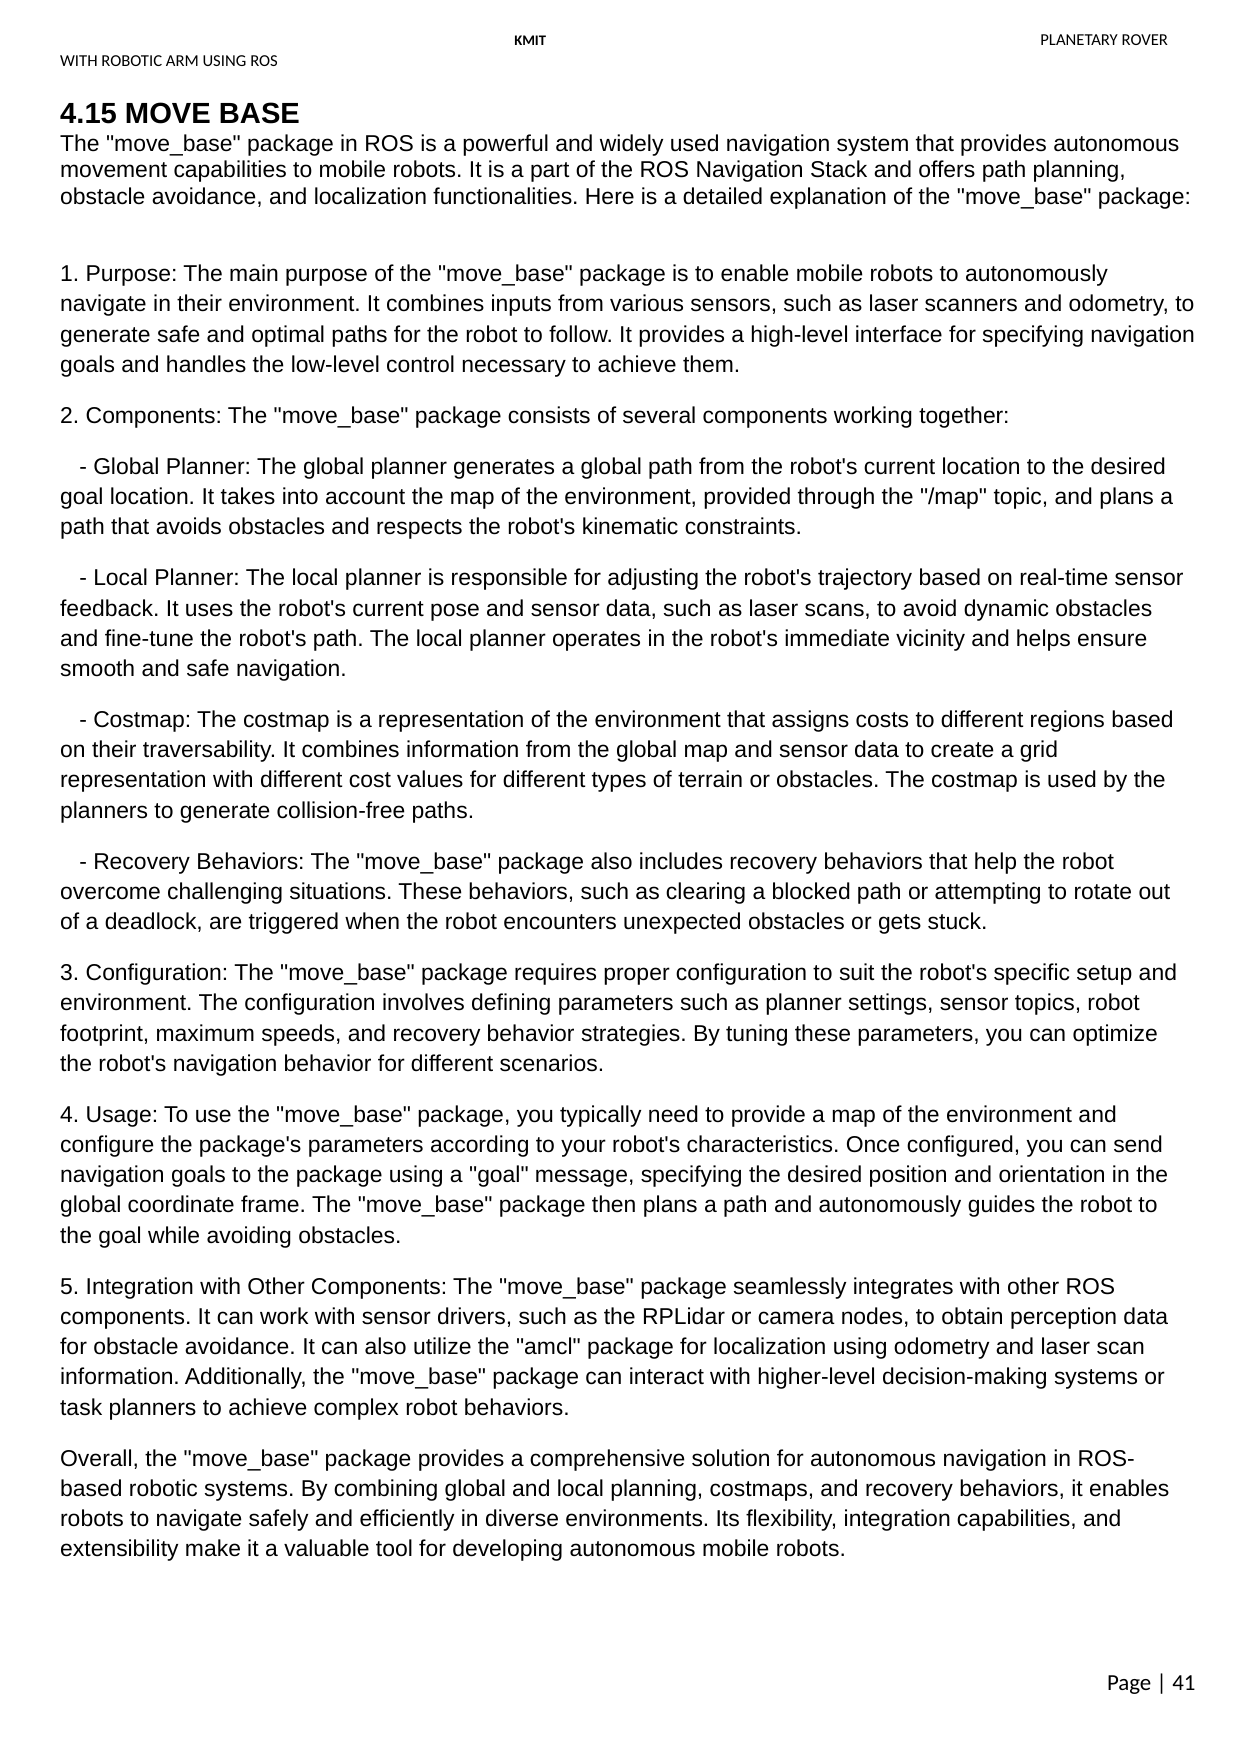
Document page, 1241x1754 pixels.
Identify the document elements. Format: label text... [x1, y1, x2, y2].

text Overall, the "move_base" package provides a comprehensive solution for autonomous navigation in ROS-based robotic systems. By combining global and local planning, costmaps, and recovery behaviors, it enables robots to navigate safely and efficiently in diverse environments. Its flexibility, integration capabilities, and extensibility make it a valuable tool for developing autonomous mobile robots. [60, 1444, 1195, 1561]
text 4.15 MOVE BASE [60, 96, 1195, 130]
text 3. Configuration: The "move_base" package requires proper configuration to suit the robot's specific setup and environment. The configuration involves defining parameters such as planner settings, sensor topics, robot footprint, maximum speeds, and recovery behavior strategies. By tuning these parameters, you can optimize the robot's navigation behavior for different scenarios. [60, 959, 1195, 1076]
text 2. Components: The "move_base" package consists of several components working together: [60, 402, 1195, 428]
text 5. Integration with Other Components: The "move_base" package seamlessly integrates with other ROS components. It can work with sensor drivers, such as the RPLidar or camera nodes, to obtain perception data for obstacle avoidance. It can also utilize the "amcl" package for localization using odometry and laser scan information. Additionally, the "move_base" package can interact with higher-level decision-making systems or task planners to achieve complex robot behaviors. [60, 1273, 1195, 1420]
text 4. Usage: To use the "move_base" package, you typically need to provide a map of the environment and configure the package's parameters according to your robot's characteristics. Once configured, you can send navigation goals to the package using a "goal" message, specifying the desired position and orientation in the global coordinate frame. The "move_base" package then plans a path and autonomously guides the robot to the goal while avoiding obstacles. [60, 1101, 1195, 1248]
text - Costmap: The costmap is a representation of the environment that assigns costs to different regions based on their traversability. It combines information from the global map and sensor data to create a grid representation with different cost values for different types of terrain or obstacles. The costmap is used by the planners to generate collision-free paths. [60, 706, 1195, 823]
text - Local Planner: The local planner is responsible for adjusting the robot's trajectory based on real-time sensor feedback. It uses the robot's current pose and sensor data, such as laser scans, to avoid dynamic obstacles and fine-tune the robot's path. The local planner operates in the robot's immediate vicinity and helps ensure smooth and safe navigation. [60, 564, 1195, 681]
text - Global Planner: The global planner generates a global path from the robot's current location to the desired goal location. It takes into account the map of the environment, provided through the "/map" topic, and plans a path that avoids obstacles and respects the robot's kinematic constraints. [60, 453, 1195, 539]
text 1. Purpose: The main purpose of the "move_base" package is to enable mobile robots to autonomously navigate in their environment. It combines inputs from various sensors, such as laser scanners and odometry, to generate safe and optimal paths for the robot to follow. It provides a high-level interface for specifying navigation goals and handles the low-level control necessary to achieve them. [60, 260, 1195, 377]
text - Recovery Behaviors: The "move_base" package also includes recovery behaviors that help the robot overcome challenging situations. These behaviors, such as clearing a blocked path or attempting to rotate out of a deadlock, are triggered when the robot encounters unexpected obstacles or gets stuck. [60, 848, 1195, 934]
text The "move_base" package in ROS is a powerful and widely used navigation system that provides autonomous movement capabilities to mobile robots. It is a part of the ROS Navigation Stack and offers path planning, obstacle avoidance, and localization functionalities. Here is a detailed explanation of the "move_base" package: [60, 130, 1195, 209]
